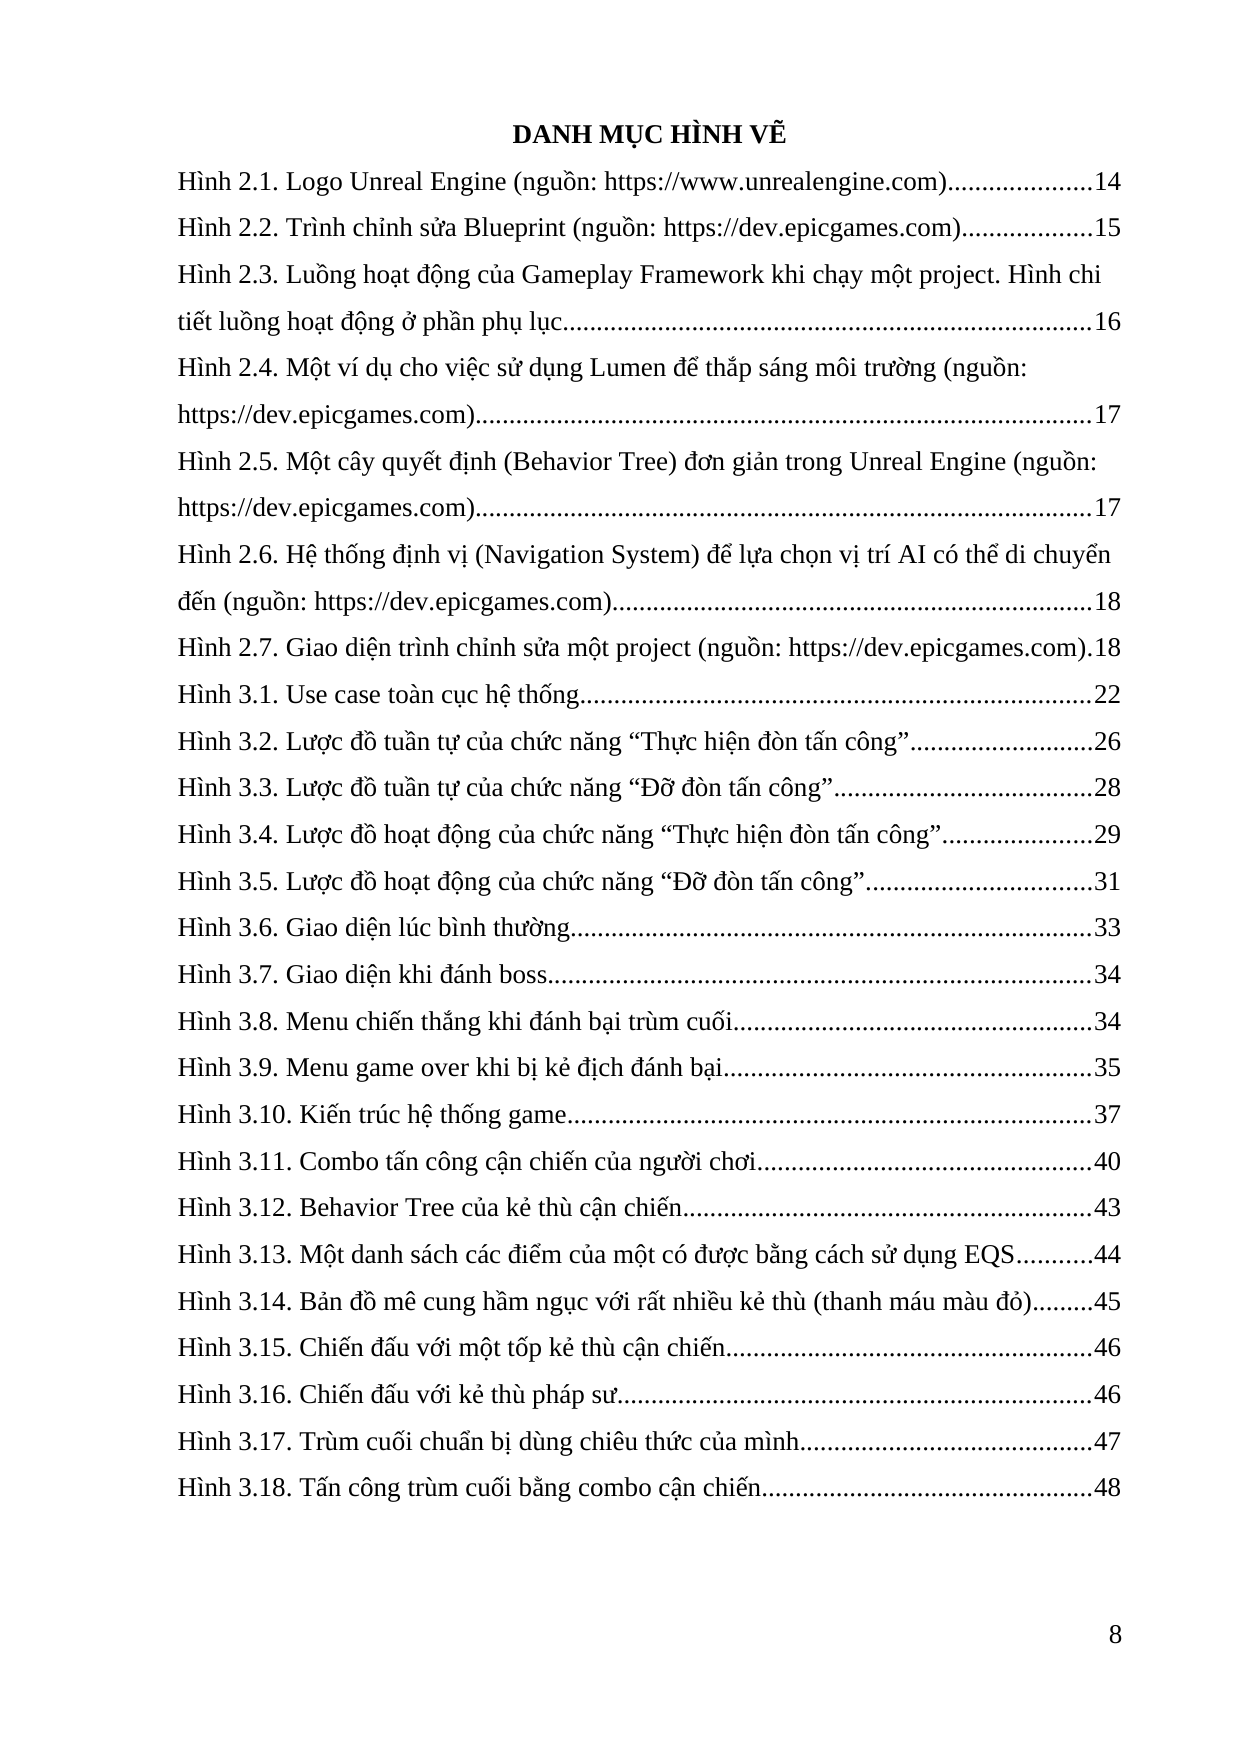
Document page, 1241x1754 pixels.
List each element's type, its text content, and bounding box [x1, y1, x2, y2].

text Hình 2.1. Logo Unreal Engine (nguồn: https://www.unrealengine.com) 14 [177, 165, 1122, 196]
text Hình 3.11. Combo tấn công cận chiến của người chơi 40 [177, 1145, 1122, 1176]
text Hình 3.14. Bản đồ mê cung hầm ngục với rất nhiều kẻ thù (thanh máu màu đỏ) 45 [177, 1285, 1122, 1316]
text Hình 3.18. Tấn công trùm cuối bằng combo cận chiến 48 [177, 1471, 1122, 1503]
text Hình 3.1. Use case toàn cục hệ thống 22 [177, 678, 1122, 709]
text Hình 2.3. Luồng hoạt động của Gameplay Framework khi chạy một project. Hình chi tiết luồng hoạt động ở phần phụ lục. 16 [177, 258, 1122, 336]
text Hình 3.5. Lược đồ hoạt động của chức năng “Đỡ đòn tấn công”. 31 [177, 865, 1122, 896]
text Hình 3.9. Menu game over khi bị kẻ địch đánh bại 35 [177, 1051, 1122, 1083]
text Hình 3.6. Giao diện lúc bình thường 33 [177, 911, 1122, 943]
text Hình 2.4. Một ví dụ cho việc sử dụng Lumen để thắp sáng môi trường (nguồn: https://dev.epicgames.com) 17 [177, 351, 1122, 429]
text Hình 2.2. Trình chỉnh sửa Blueprint (nguồn: https://dev.epicgames.com) 15 [177, 211, 1122, 243]
text Hình 3.15. Chiến đấu với một tốp kẻ thù cận chiến 46 [177, 1331, 1122, 1363]
text Hình 2.6. Hệ thống định vị (Navigation System) để lựa chọn vị trí AI có thể di chuyển đến (nguồn: https://dev.epicgames.com) 18 [177, 538, 1122, 616]
text Hình 3.13. Một danh sách các điểm của một có được bằng cách sử dụng EQS 44 [177, 1238, 1122, 1269]
text Hình 3.7. Giao diện khi đánh boss 34 [177, 958, 1122, 989]
text Hình 3.10. Kiến trúc hệ thống game 37 [177, 1098, 1122, 1129]
text Hình 3.17. Trùm cuối chuẩn bị dùng chiêu thức của mình 47 [177, 1425, 1122, 1456]
text Hình 2.7. Giao diện trình chỉnh sửa một project (nguồn: https://dev.epicgames.com) 18 [177, 631, 1122, 663]
text Hình 3.4. Lược đồ hoạt động của chức năng “Thực hiện đòn tấn công” 29 [177, 818, 1122, 849]
text Hình 3.8. Menu chiến thắng khi đánh bại trùm cuối 34 [177, 1005, 1122, 1036]
text Hình 3.12. Behavior Tree của kẻ thù cận chiến 43 [177, 1191, 1122, 1223]
text Hình 3.2. Lược đồ tuần tự của chức năng “Thực hiện đòn tấn công” 26 [177, 725, 1122, 756]
text DANH MỤC HÌNH VẼ [177, 118, 1122, 149]
text Hình 3.16. Chiến đấu với kẻ thù pháp sư 46 [177, 1378, 1122, 1409]
text Hình 3.3. Lược đồ tuần tự của chức năng “Đỡ đòn tấn công” 28 [177, 771, 1122, 803]
text Hình 2.5. Một cây quyết định (Behavior Tree) đơn giản trong Unreal Engine (nguồn: https://dev.epicgames.com) 17 [177, 445, 1122, 523]
